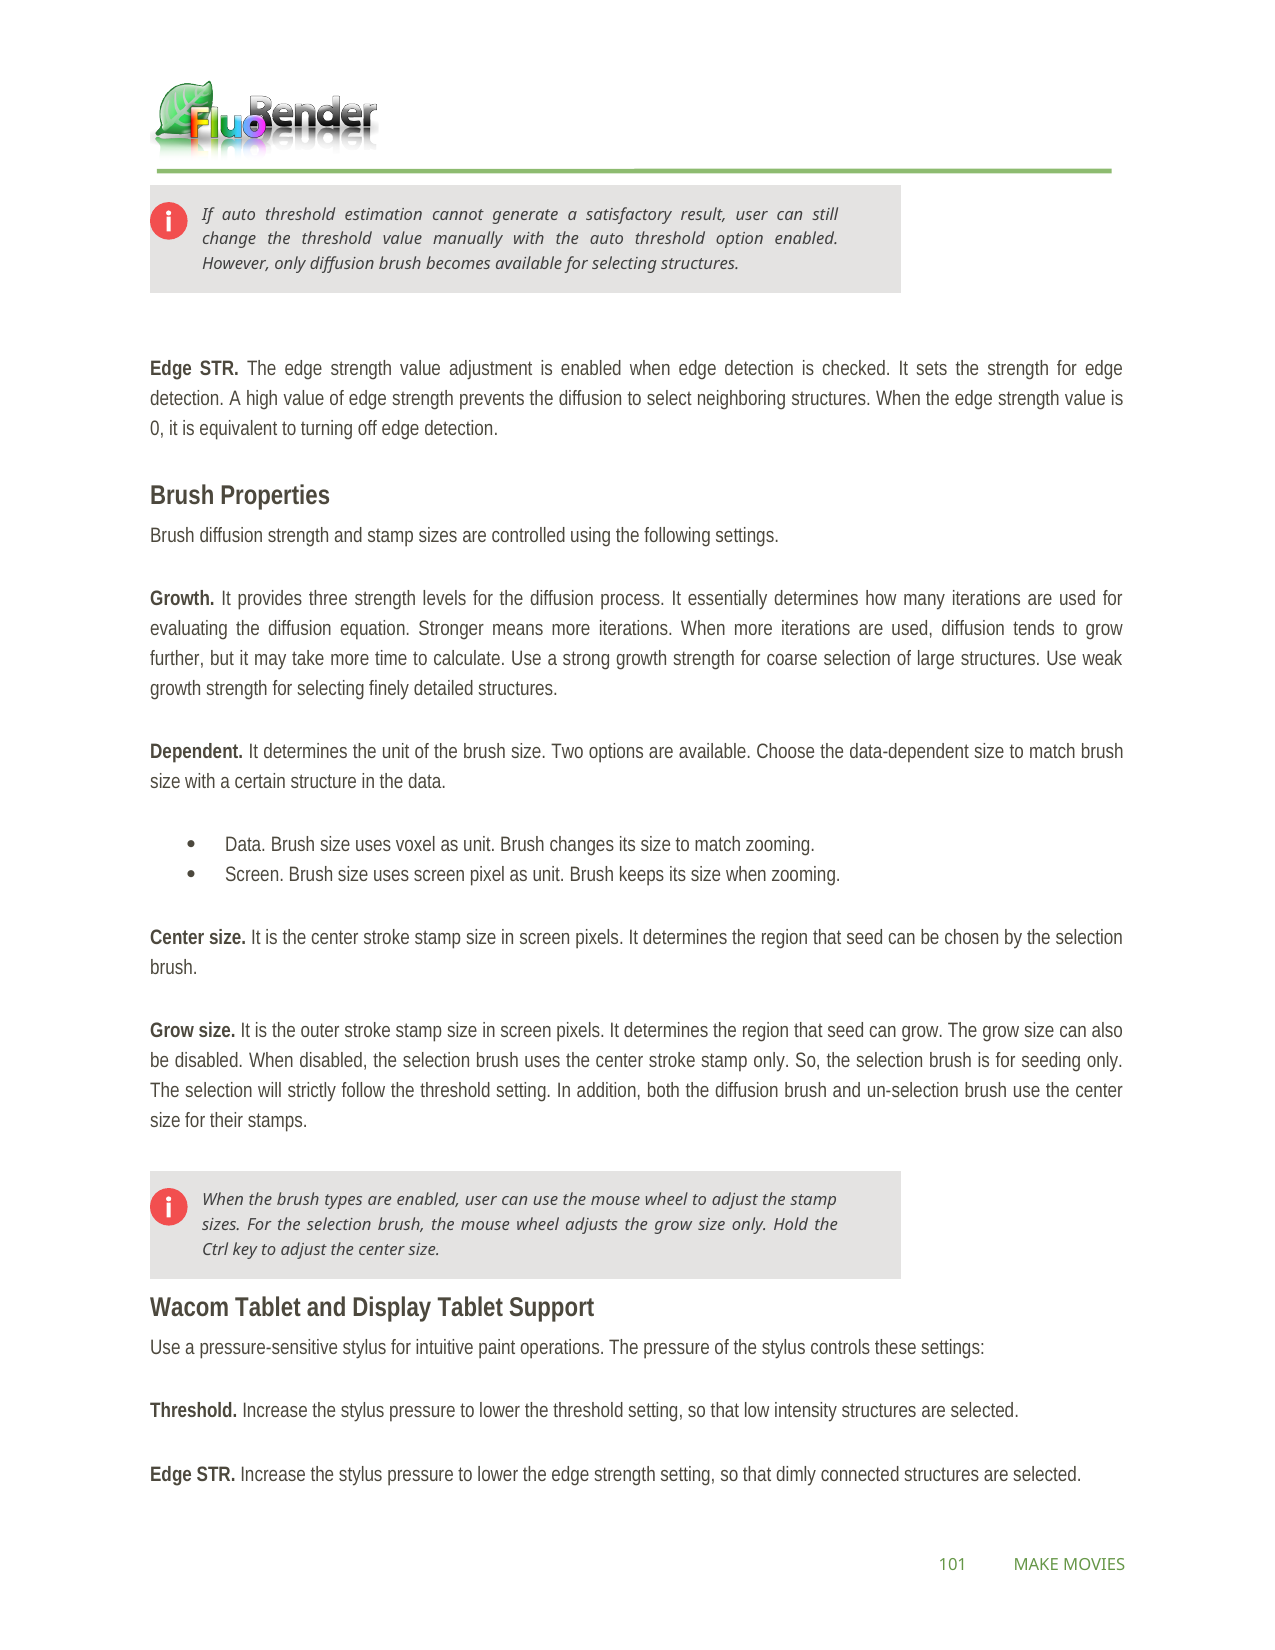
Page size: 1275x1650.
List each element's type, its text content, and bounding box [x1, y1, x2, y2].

text Threshold. Increase the stylus pressure to lower the threshold setting, so that low intensity structures are selected. [150, 1398, 1125, 1422]
text Dependent. It determines the unit of the brush size. Two options are available. Choose the data-dependent size to match brush size with a certain structure in the data. [150, 739, 1125, 793]
text Growth. It provides three strength levels for the diffusion process. It essentially determines how many iterations are used for evaluating the diffusion equation. Stronger means more iterations. When more iterations are used, diffusion tends to grow further, but it may take more time to calculate. Use a strong growth strength for coarse selection of large structures. Use weak growth strength for selecting finely detailed structures. [150, 586, 1125, 700]
list Data. Brush size uses voxel as unit. Brush changes its size to match zooming. [187, 832, 1125, 856]
text Center size. It is the center stroke stamp size in screen pixels. It determines the region that seed can be chosen by the selection brush. [150, 925, 1125, 979]
text Brush diffusion strength and stamp sizes are controlled using the following settings. [150, 523, 1125, 547]
text Edge STR. The edge strength value adjustment is enabled when edge detection is checked. It sets the strength for edge detection. A high value of edge strength prevents the diffusion to select neighboring structures. When the edge strength value is 0, it is equivalent to turning off edge detection. [150, 356, 1125, 440]
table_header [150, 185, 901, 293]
text Grow size. It is the outer stroke stamp size in screen pixels. It determines the region that seed can grow. The grow size can also be disabled. When disabled, the selection brush uses the center stroke stamp only. So, the selection brush is for seeding only. The selection will strictly follow the threshold setting. In addition, both the diffusion brush and un-selection brush use the center size for their stamps. [150, 1018, 1125, 1132]
text Use a pressure-sensitive stylus for intuitive paint operations. The pressure of the stylus controls these settings: [150, 1335, 1125, 1359]
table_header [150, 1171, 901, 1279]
subtitle Brush Properties [150, 479, 1125, 510]
picture [150, 75, 379, 162]
subtitle Wacom Tablet and Display Tablet Support [150, 1292, 1125, 1323]
list Screen. Brush size uses screen pixel as unit. Brush keeps its size when zooming. [187, 862, 1125, 886]
text Edge STR. Increase the stylus pressure to lower the edge strength setting, so that dimly connected structures are selected. [150, 1462, 1125, 1486]
